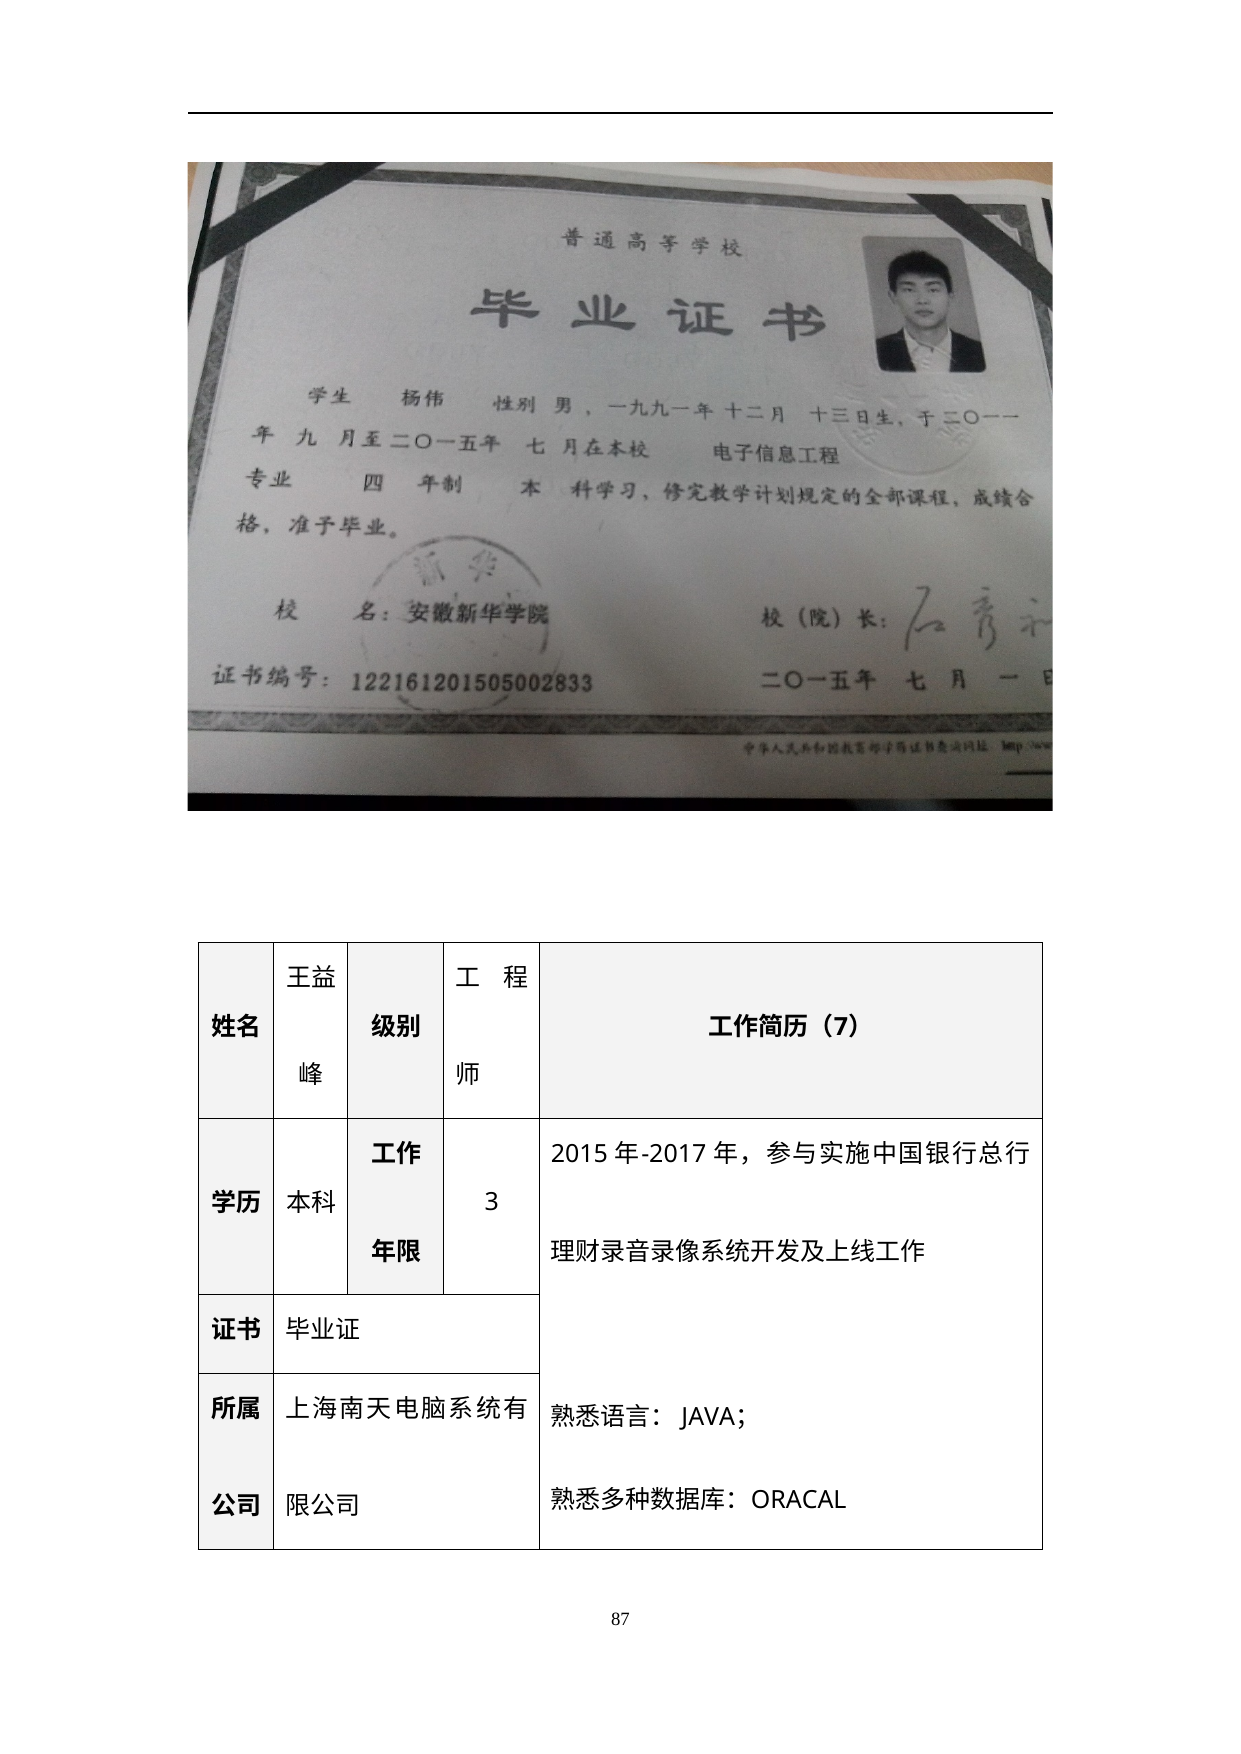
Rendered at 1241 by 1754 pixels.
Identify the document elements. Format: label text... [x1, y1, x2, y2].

table_cell 2015年-2017年，参与实施中国银行总行理财录音录像系统开发及上线工作 熟悉语言： JAVA； 熟悉多种数据库：ORACAL [540, 1119, 1042, 1549]
table_cell 所属公司 [199, 1374, 273, 1549]
table_header 级别 [348, 943, 443, 1118]
table_header 王益峰 [274, 943, 347, 1118]
table_header 姓名 [199, 943, 273, 1118]
table_cell 毕业证 [274, 1295, 539, 1373]
table_cell 证书 [199, 1295, 273, 1373]
table_cell 本科 [274, 1119, 347, 1294]
table_header 工作简历（7） [540, 943, 1042, 1118]
table_cell 工作年限 [348, 1119, 443, 1294]
picture [187, 162, 1053, 811]
table_header 工程师 [444, 943, 539, 1118]
table_cell 3 [444, 1119, 539, 1294]
table_cell 上海南天电脑系统有限公司 [274, 1374, 539, 1549]
table_cell 学历 [199, 1119, 273, 1294]
